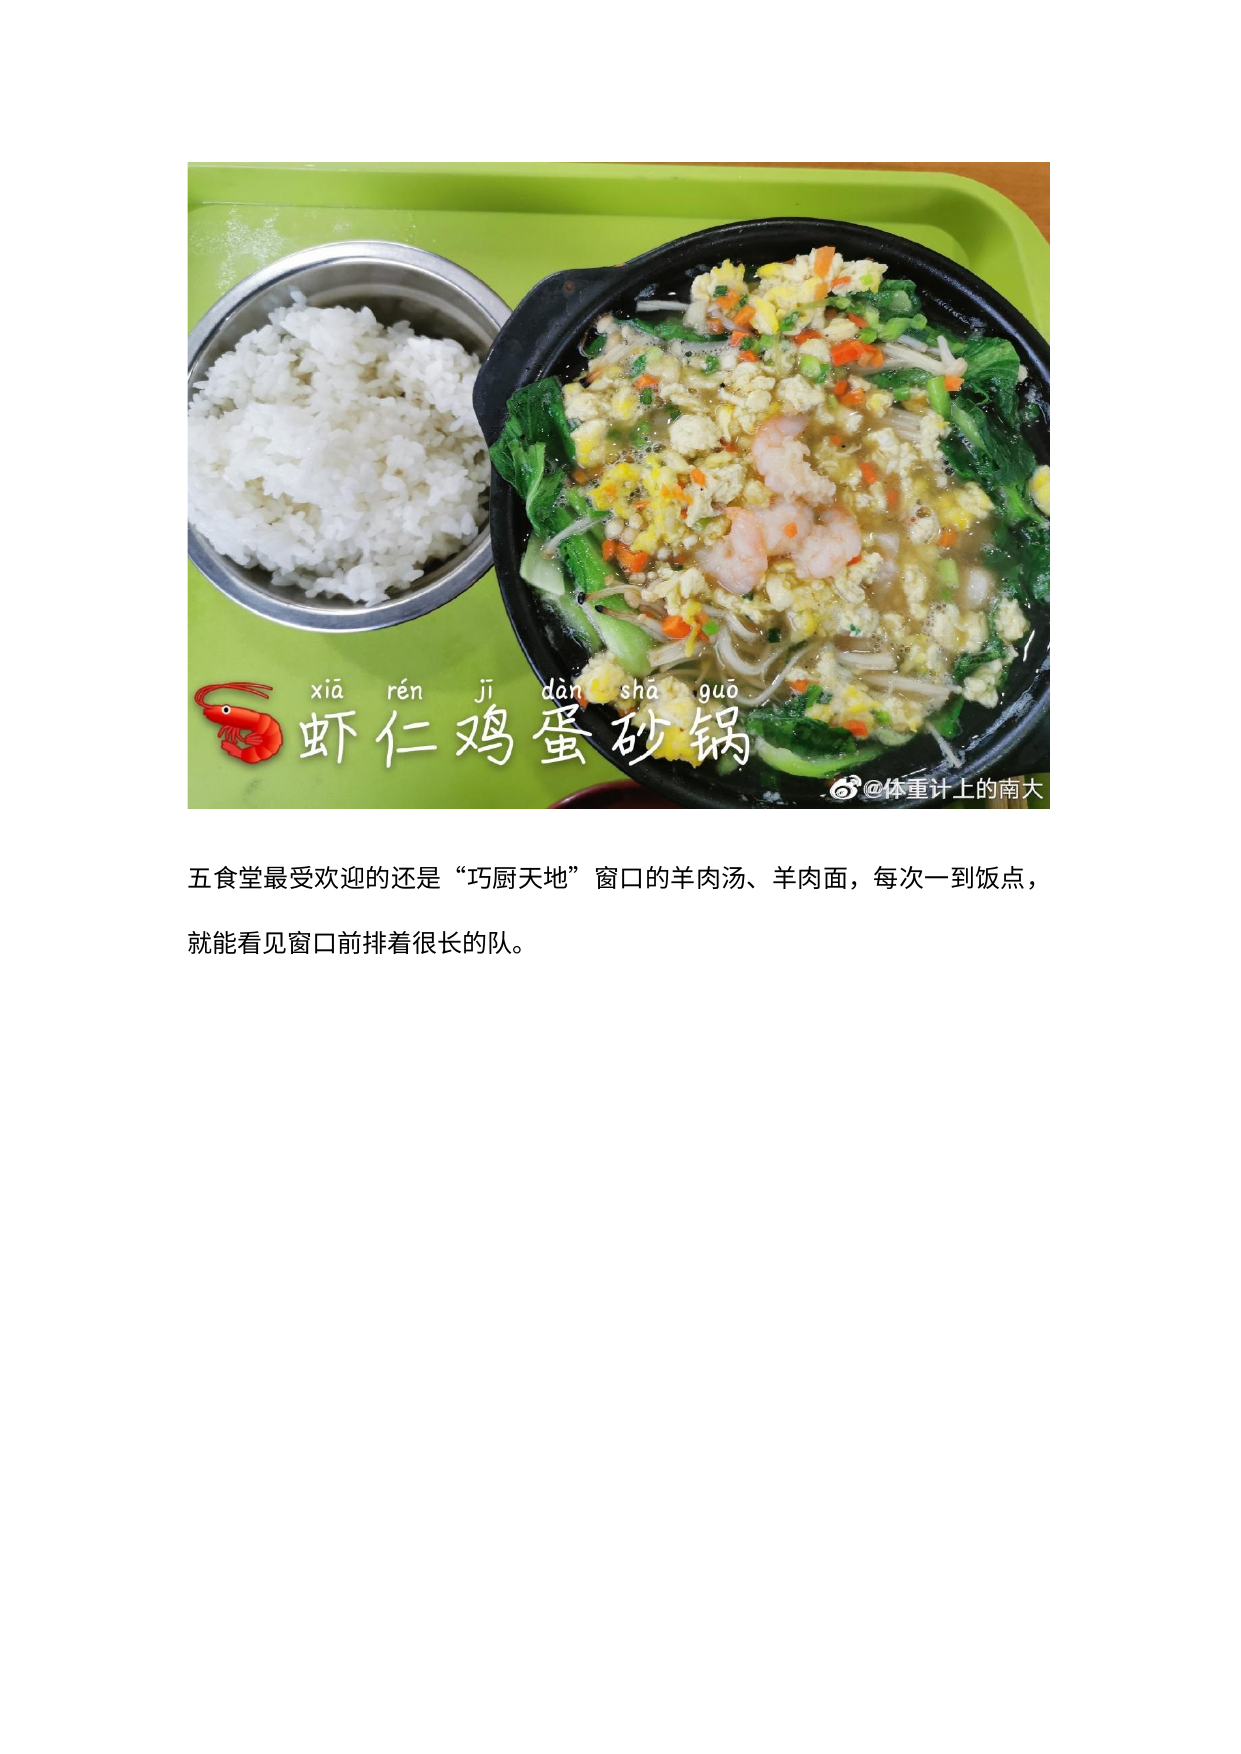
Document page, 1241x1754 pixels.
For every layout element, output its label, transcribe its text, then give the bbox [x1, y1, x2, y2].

text 五食堂最受欢迎的还是“巧厨天地”窗口的羊肉汤、羊肉面，每次一到饭点，就能看见窗口前排着很长的队。 [187, 844, 1053, 974]
picture [187, 162, 1050, 809]
